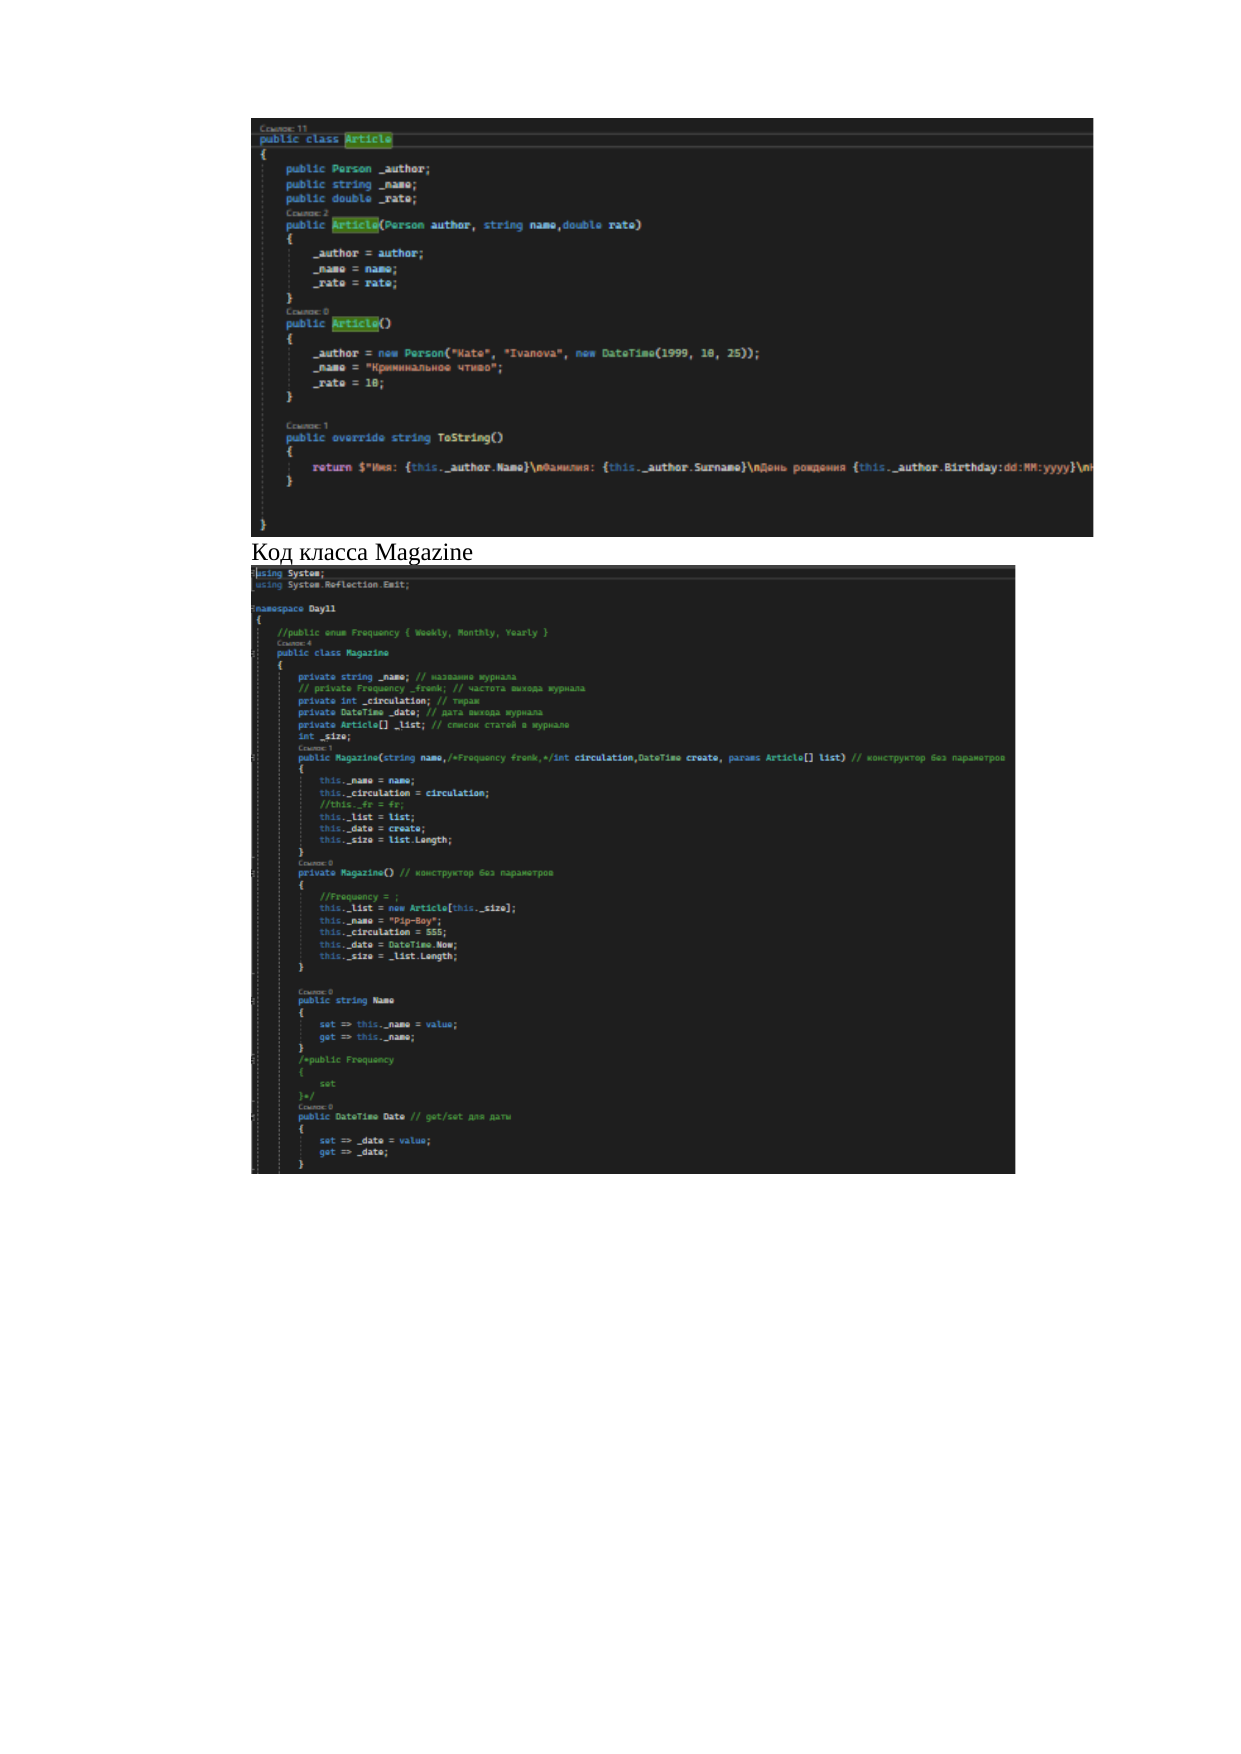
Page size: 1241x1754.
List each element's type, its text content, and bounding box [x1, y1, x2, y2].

text Код класса Magazine [177, 537, 1152, 566]
picture [251, 118, 1094, 537]
picture [251, 565, 1016, 1174]
